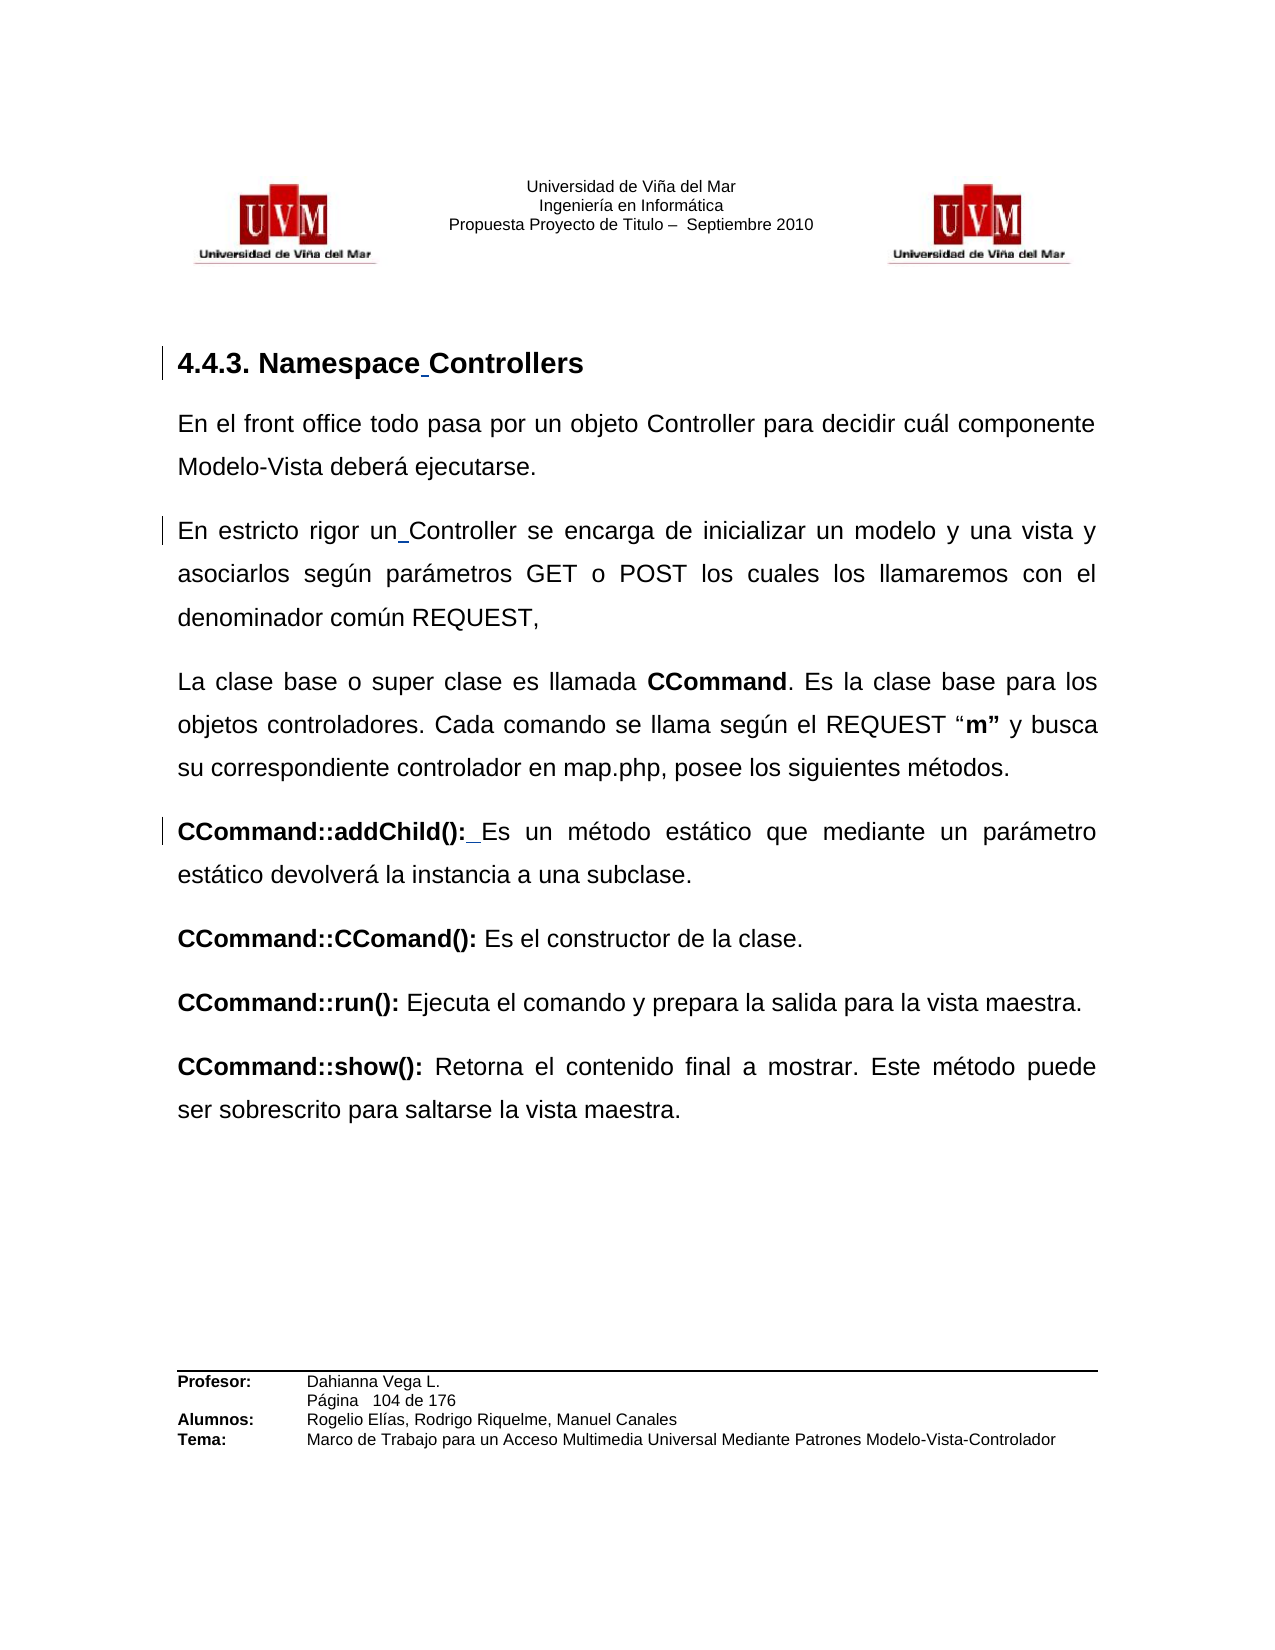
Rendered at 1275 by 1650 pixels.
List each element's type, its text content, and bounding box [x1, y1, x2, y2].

text En estricto rigor unController se encarga de inicializar un modelo y una vista y asociarlos según parámetros GET o POST los cuales los llamaremos con el denominador común REQUEST, [177, 516, 1098, 631]
text CCommand::addChild():Es un método estático que mediante un parámetro estático devolverá la instancia a una subclase. [177, 817, 1098, 888]
picture [871, 176, 1084, 267]
text CCommand::run(): Ejecuta el comando y prepara la salida para la vista maestra. [177, 988, 1098, 1016]
text CCommand::CComand(): Es el constructor de la clase. [177, 924, 1098, 952]
subtitle 4.4.3. NamespaceControllers [177, 346, 1098, 380]
text CCommand::show(): Retorna el contenido final a mostrar. Este método puede ser sobrescrito para saltarse la vista maestra. [177, 1052, 1098, 1123]
picture [177, 176, 390, 267]
text En el front office todo pasa por un objeto Controller para decidir cuál componente Modelo-Vista deberá ejecutarse. [177, 409, 1098, 481]
text La clase base o super clase es llamada CCommand. Es la clase base para los objetos controladores. Cada comando se llama según el REQUEST “m” y busca su correspondiente controlador en map.php, posee los siguientes métodos. [177, 666, 1098, 781]
